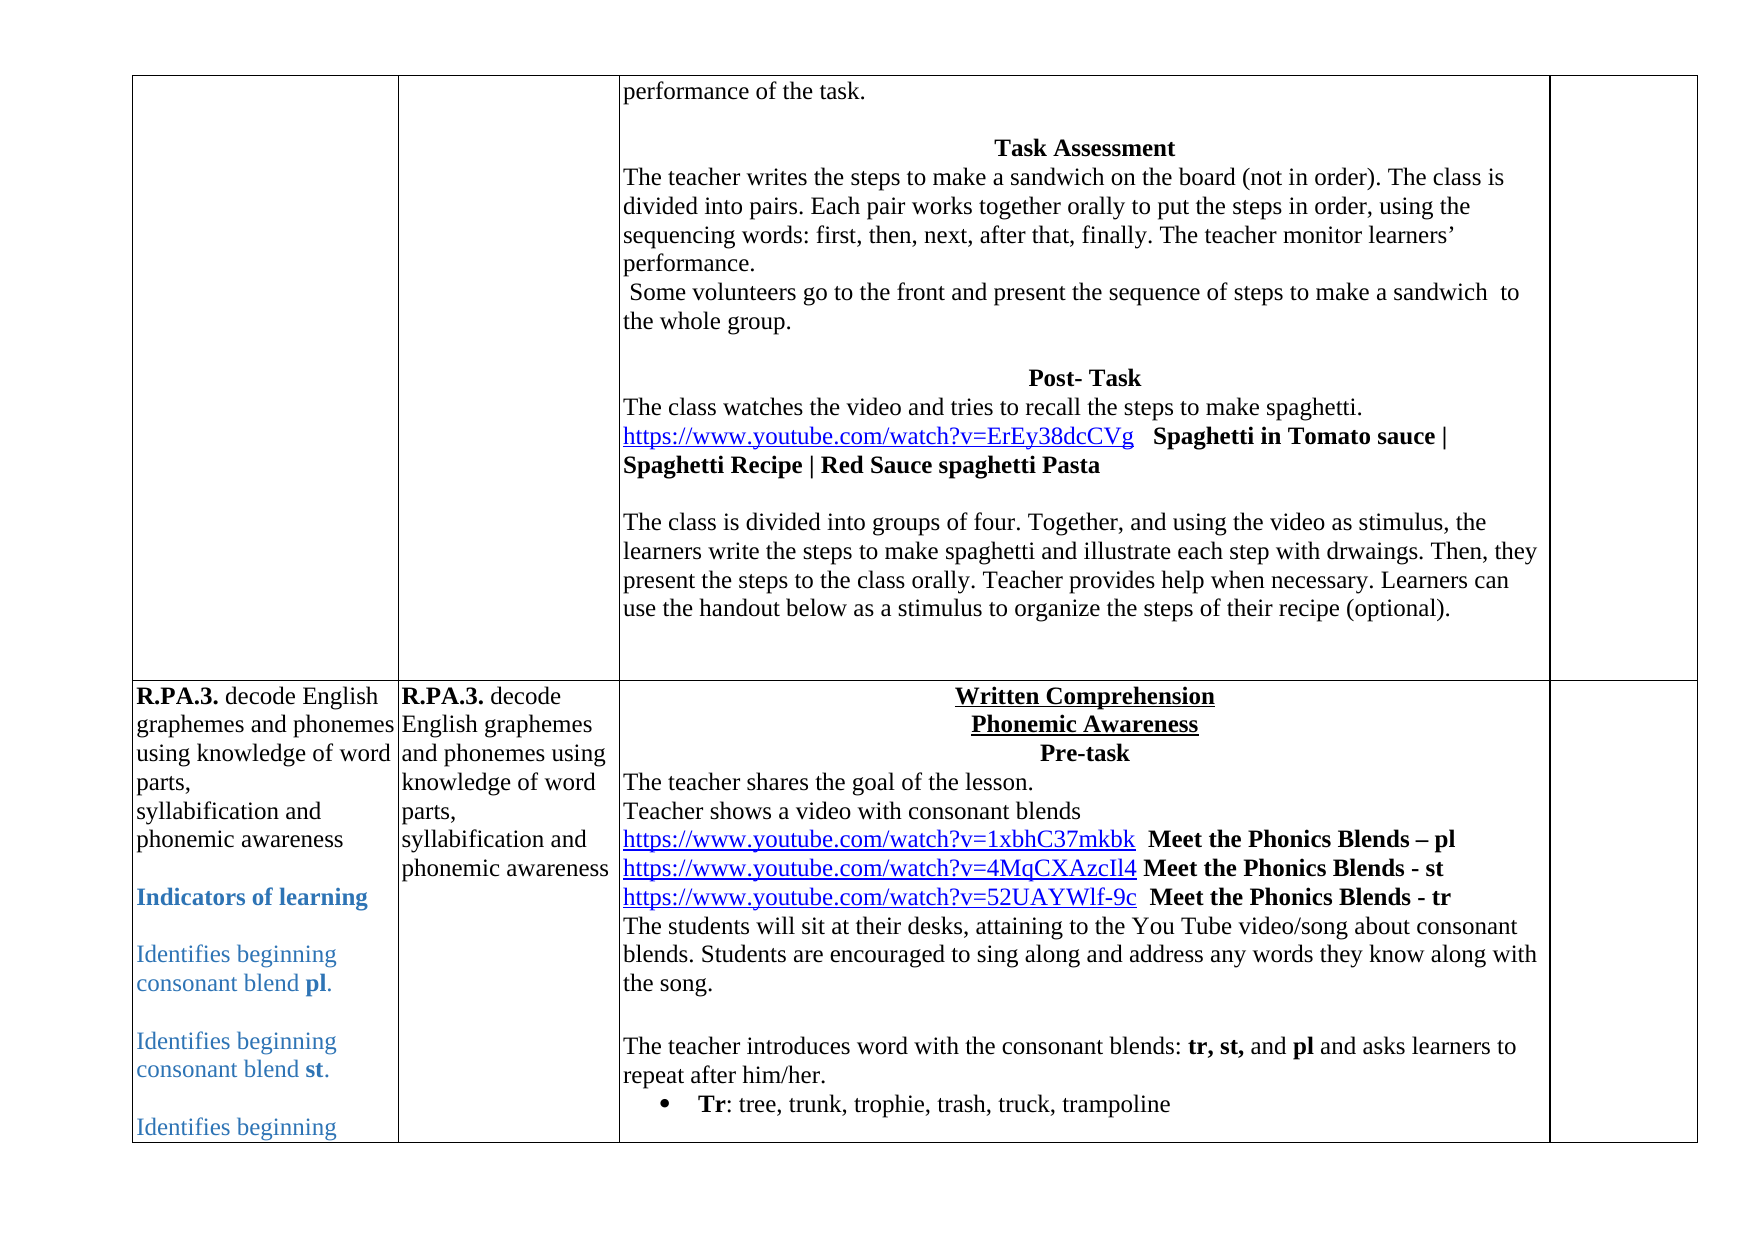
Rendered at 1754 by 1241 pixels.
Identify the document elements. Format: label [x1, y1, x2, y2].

table_cell [133, 76, 398, 680]
table_cell [1551, 681, 1697, 1142]
table_cell [399, 681, 619, 1142]
table_cell [399, 76, 619, 680]
table_cell [620, 76, 1549, 680]
table_cell [133, 681, 398, 1142]
table_cell [1551, 76, 1697, 680]
table_cell [620, 681, 1549, 1142]
